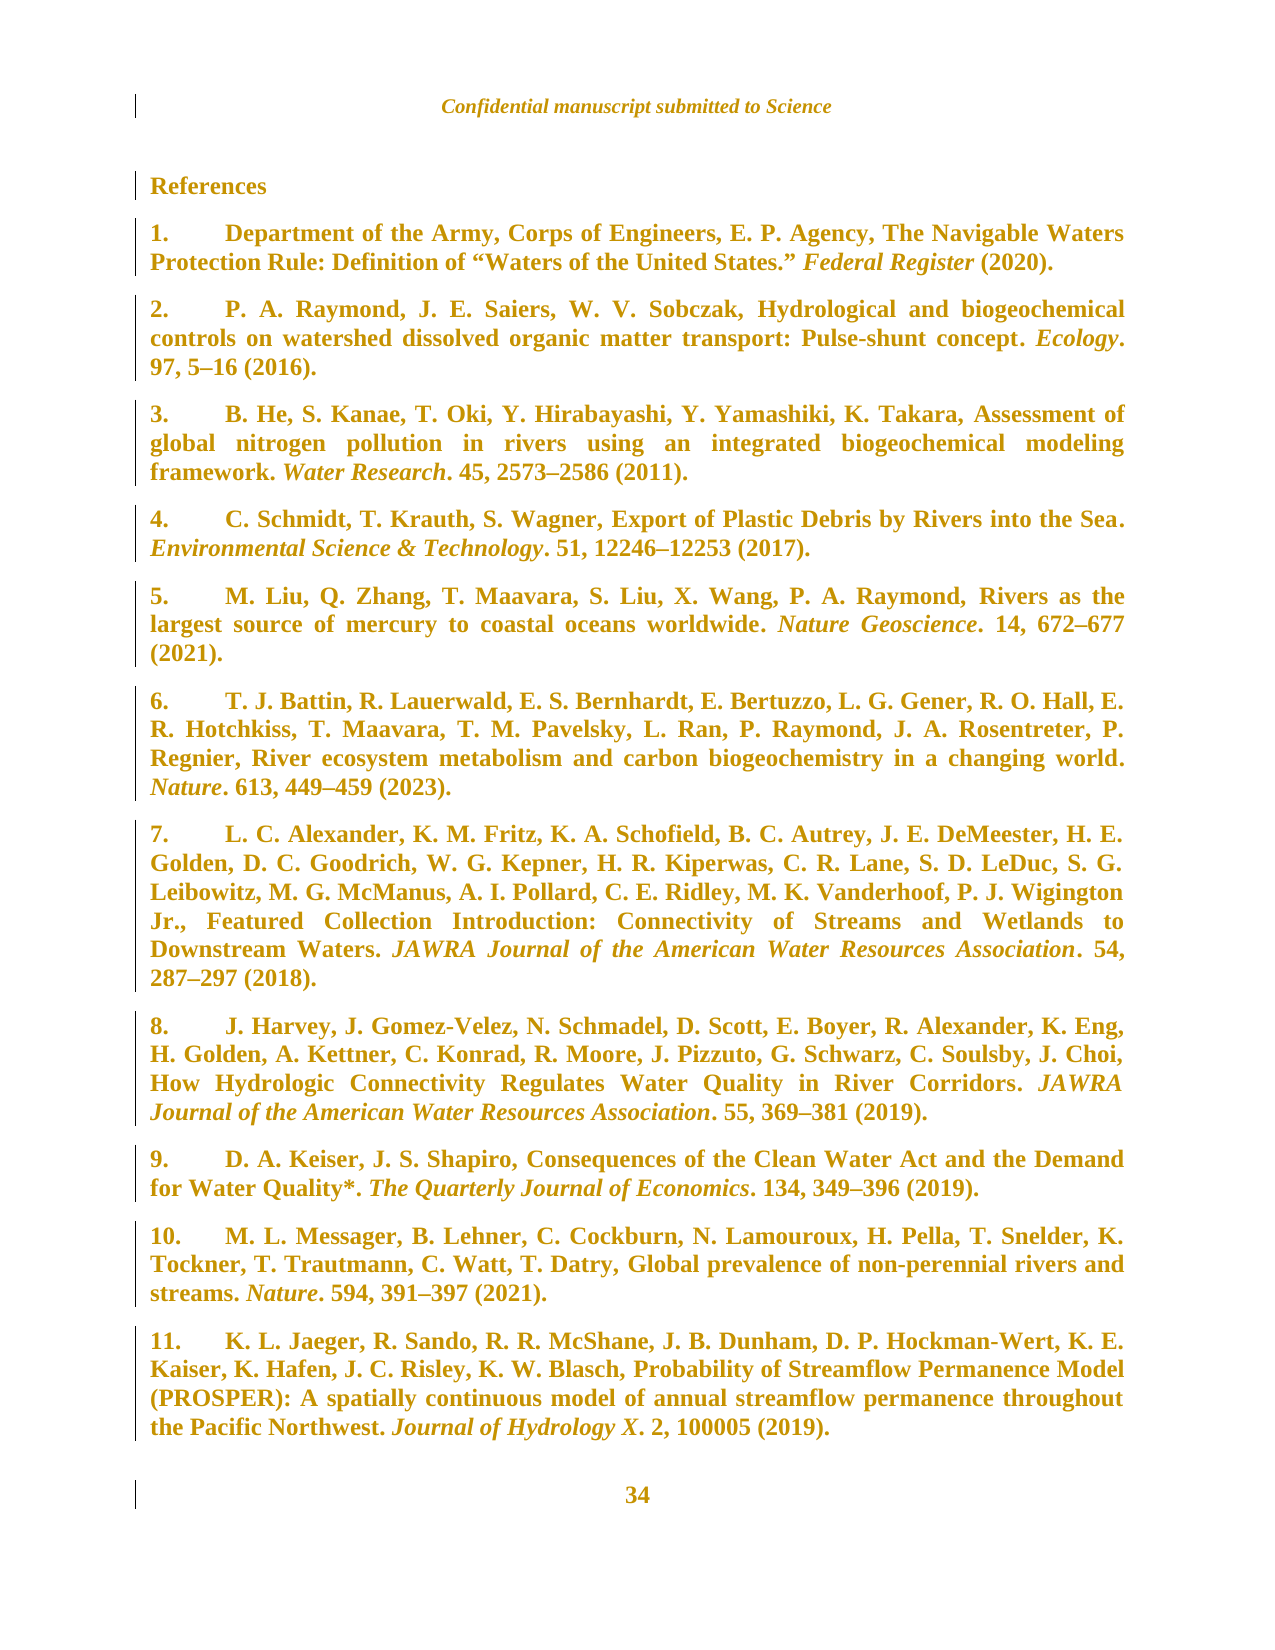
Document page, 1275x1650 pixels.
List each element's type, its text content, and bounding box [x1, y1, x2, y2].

text 1. Department of the Army, Corps of Engineers, E. P. Agency, The Navigable Waters Protection Rule: Definition of “Waters of the United States.” Federal Register (2020). [150, 218, 1125, 276]
text 8. J. Harvey, J. Gomez-Velez, N. Schmadel, D. Scott, E. Boyer, R. Alexander, K. Eng, H. Golden, A. Kettner, C. Konrad, R. Moore, J. Pizzuto, G. Schwarz, C. Soulsby, J. Choi, How Hydrologic Connectivity Regulates Water Quality in River Corridors. JAWRA Journal of the American Water Resources Association. 55, 369–381 (2019). [150, 1011, 1125, 1126]
text 9. D. A. Keiser, J. S. Shapiro, Consequences of the Clean Water Act and the Demand for Water Quality*. The Quarterly Journal of Economics. 134, 349–396 (2019). [150, 1144, 1125, 1202]
text 4. C. Schmidt, T. Krauth, S. Wagner, Export of Plastic Debris by Rivers into the Sea. Environmental Science & Technology. 51, 12246–12253 (2017). [150, 504, 1125, 562]
text 3. B. He, S. Kanae, T. Oki, Y. Hirabayashi, Y. Yamashiki, K. Takara, Assessment of global nitrogen pollution in rivers using an integrated biogeochemical modeling framework. Water Research. 45, 2573–2586 (2011). [150, 399, 1125, 486]
text 6. T. J. Battin, R. Lauerwald, E. S. Bernhardt, E. Bertuzzo, L. G. Gener, R. O. Hall, E. R. Hotchkiss, T. Maavara, T. M. Pavelsky, L. Ran, P. Raymond, J. A. Rosentreter, P. Regnier, River ecosystem metabolism and carbon biogeochemistry in a changing world. Nature. 613, 449–459 (2023). [150, 686, 1125, 801]
text 5. M. Liu, Q. Zhang, T. Maavara, S. Liu, X. Wang, P. A. Raymond, Rivers as the largest source of mercury to coastal oceans worldwide. Nature Geoscience. 14, 672–677 (2021). [150, 581, 1125, 667]
subtitle References [150, 171, 1125, 199]
text 11. K. L. Jaeger, R. Sando, R. R. McShane, J. B. Dunham, D. P. Hockman-Wert, K. E. Kaiser, K. Hafen, J. C. Risley, K. W. Blasch, Probability of Streamflow Permanence Model (PROSPER): A spatially continuous model of annual streamflow permanence throughout the Pacific Northwest. Journal of Hydrology X. 2, 100005 (2019). [150, 1326, 1125, 1441]
text 2. P. A. Raymond, J. E. Saiers, W. V. Sobczak, Hydrological and biogeochemical controls on watershed dissolved organic matter transport: Pulse-shunt concept. Ecology. 97, 5–16 (2016). [150, 294, 1125, 381]
text 7. L. C. Alexander, K. M. Fritz, K. A. Schofield, B. C. Autrey, J. E. DeMeester, H. E. Golden, D. C. Goodrich, W. G. Kepner, H. R. Kiperwas, C. R. Lane, S. D. LeDuc, S. G. Leibowitz, M. G. McManus, A. I. Pollard, C. E. Ridley, M. K. Vanderhoof, P. J. Wigington Jr., Featured Collection Introduction: Connectivity of Streams and Wetlands to Downstream Waters. JAWRA Journal of the American Water Resources Association. 54, 287–297 (2018). [150, 819, 1125, 992]
text 10. M. L. Messager, B. Lehner, C. Cockburn, N. Lamouroux, H. Pella, T. Snelder, K. Tockner, T. Trautmann, C. Watt, T. Datry, Global prevalence of non-perennial rivers and streams. Nature. 594, 391–397 (2021). [150, 1221, 1125, 1307]
